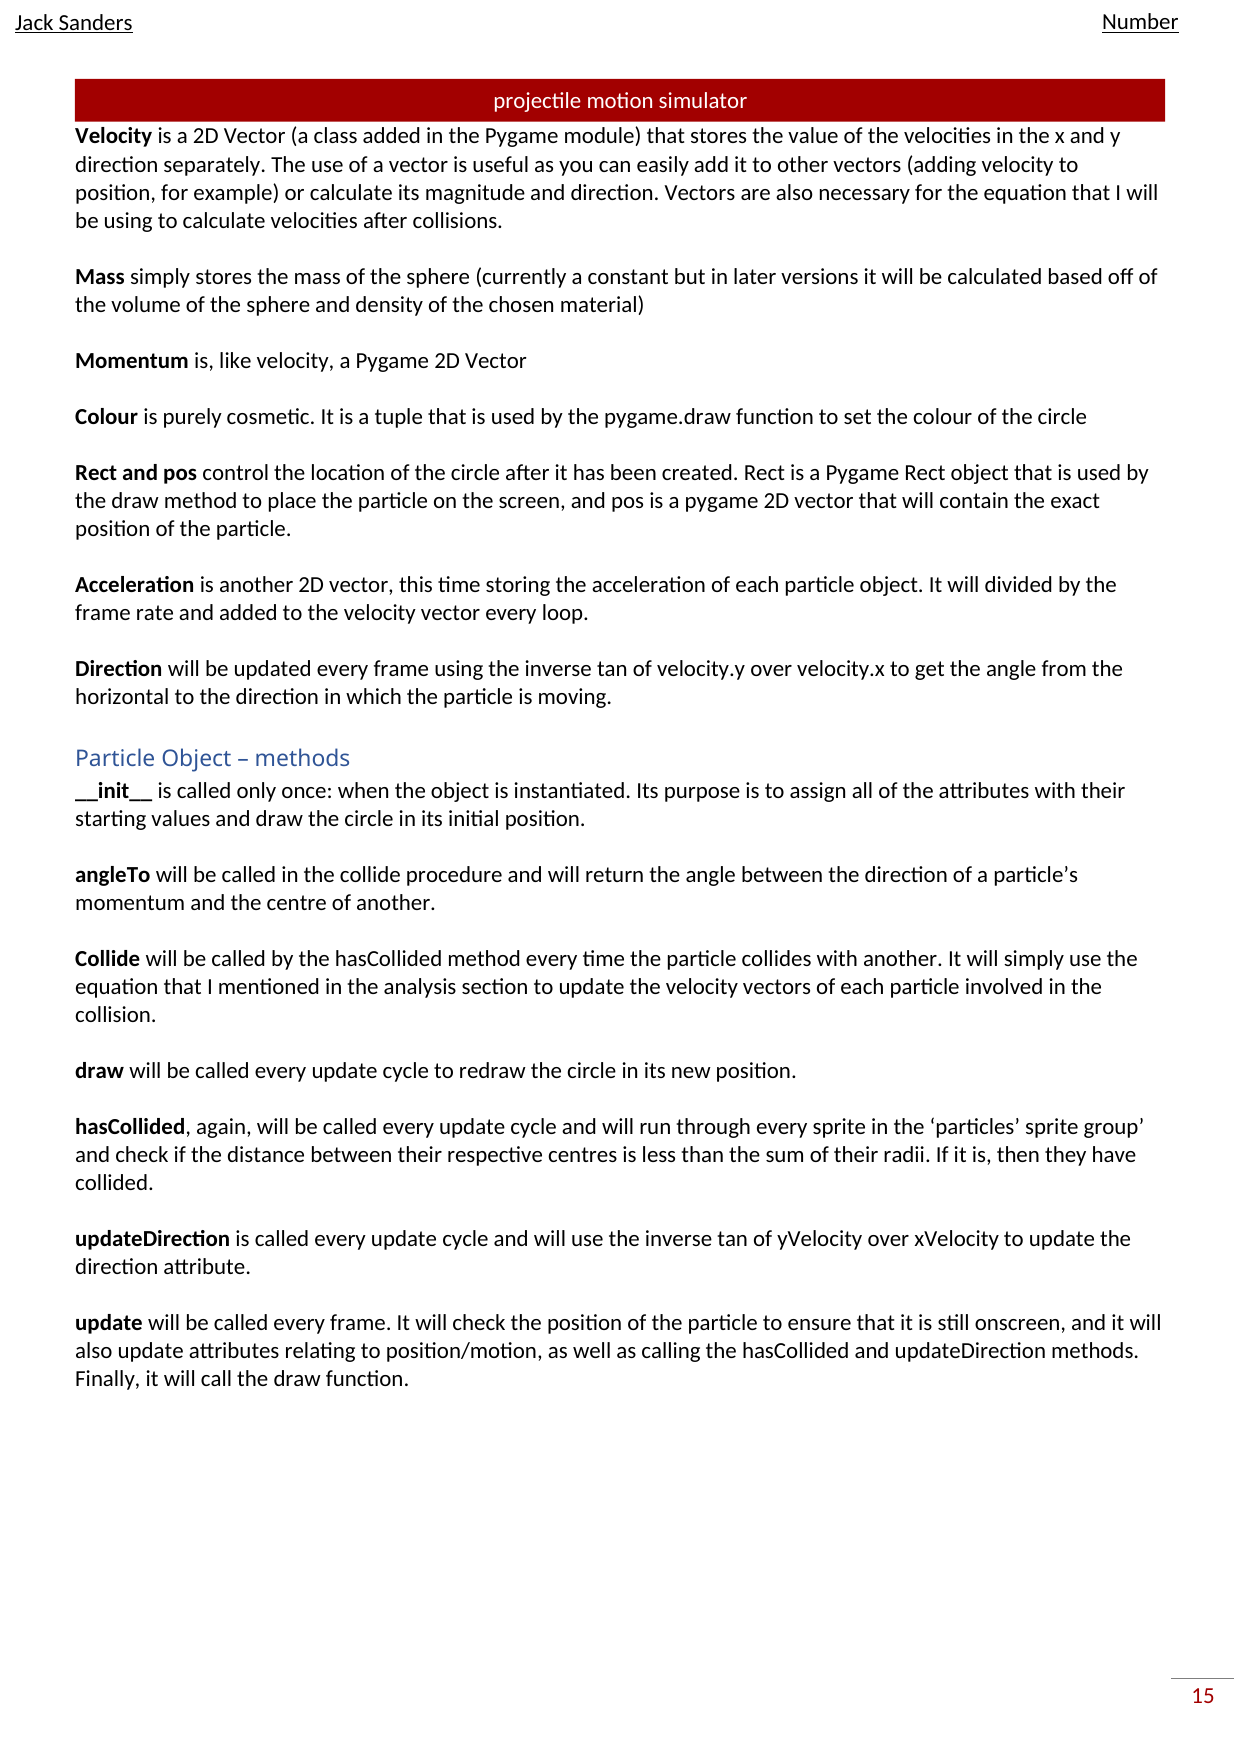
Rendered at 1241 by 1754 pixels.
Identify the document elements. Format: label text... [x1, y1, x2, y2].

text Acceleration is another 2D vector, this time storing the acceleration of each particle object. It will divided by the frame rate and added to the velocity vector every loop. [75, 570, 1165, 626]
text Momentum is, like velocity, a Pygame 2D Vector [75, 346, 1165, 374]
text __init__ is called only once: when the object is instantiated. Its purpose is to assign all of the attributes with their starting values and draw the circle in its initial position. [75, 776, 1165, 832]
text update will be called every frame. It will check the position of the particle to ensure that it is still onscreen, and it will also update attributes relating to position/motion, as well as calling the hasCollided and updateDirection methods. Finally, it will call the draw function. [75, 1308, 1165, 1392]
text draw will be called every update cycle to redraw the circle in its new position. [75, 1056, 1165, 1084]
text angleTo will be called in the collide procedure and will return the angle between the direction of a particle’s momentum and the centre of another. [75, 860, 1165, 916]
text Velocity is a 2D Vector (a class added in the Pygame module) that stores the value of the velocities in the x and y direction separately. The use of a vector is useful as you can easily add it to other vectors (adding velocity to position, for example) or calculate its magnitude and direction. Vectors are also necessary for the equation that I will be using to calculate velocities after collisions. [75, 122, 1165, 234]
text updateDirection is called every update cycle and will use the inverse tan of yVelocity over xVelocity to update the direction attribute. [75, 1224, 1165, 1280]
text Colour is purely cosmetic. It is a tuple that is used by the pygame.draw function to set the colour of the circle [75, 402, 1165, 430]
text Mass simply stores the mass of the sphere (currently a constant but in later versions it will be calculated based off of the volume of the sphere and density of the chosen material) [75, 262, 1165, 318]
text Direction will be updated every frame using the inverse tan of velocity.y over velocity.x to get the angle from the horizontal to the direction in which the particle is moving. [75, 654, 1165, 710]
text hasCollided, again, will be called every update cycle and will run through every sprite in the ‘particles’ sprite group’ and check if the distance between their respective centres is less than the sum of their radii. If it is, then they have collided. [75, 1112, 1165, 1196]
text Collide will be called by the hasCollided method every time the particle collides with another. It will simply use the equation that I mentioned in the analysis section to update the velocity vectors of each particle involved in the collision. [75, 944, 1165, 1028]
subtitle Particle Object – methods [75, 742, 1165, 773]
text Rect and pos control the location of the circle after it has been created. Rect is a Pygame Rect object that is used by the draw method to place the particle on the screen, and pos is a pygame 2D vector that will contain the exact position of the particle. [75, 458, 1165, 542]
